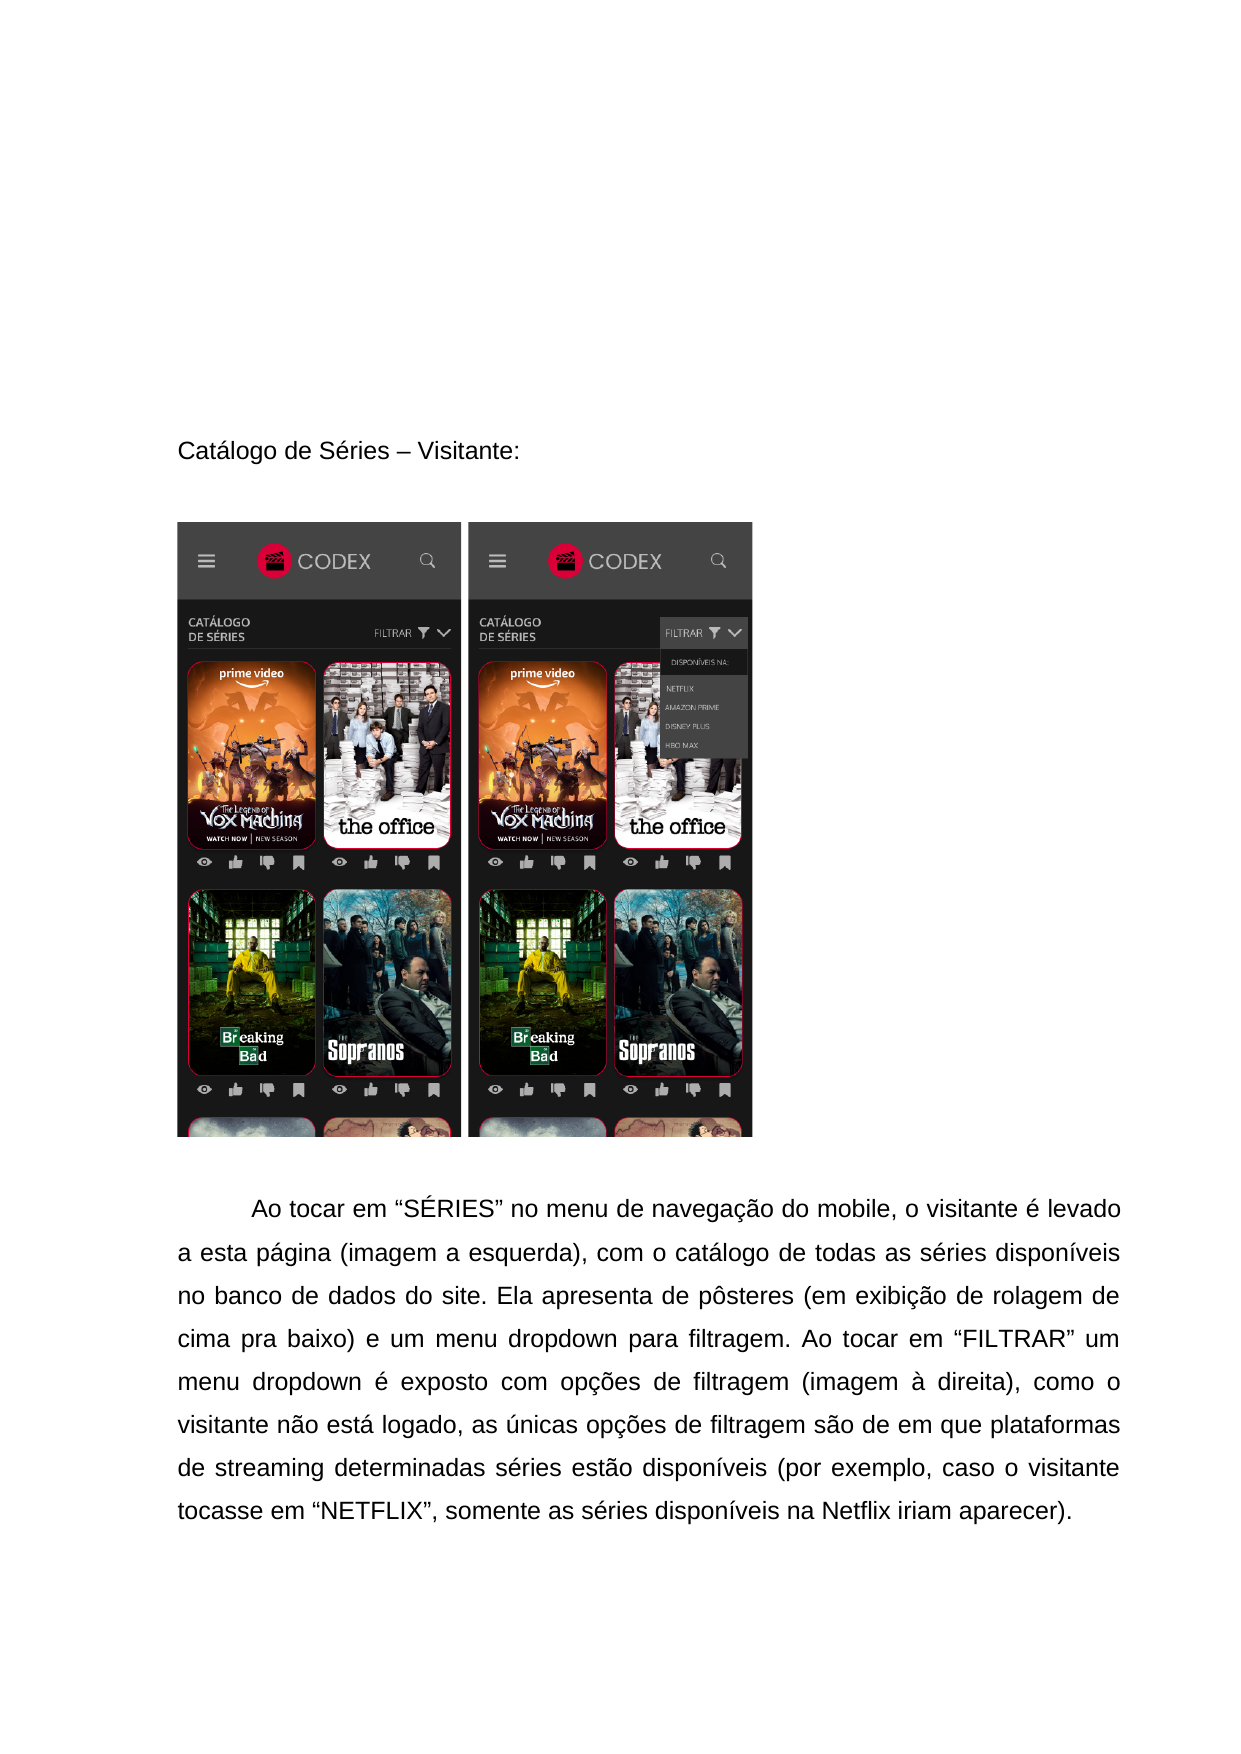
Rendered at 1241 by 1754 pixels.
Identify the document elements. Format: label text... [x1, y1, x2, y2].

picture [468, 522, 753, 1137]
text Ao tocar em “SÉRIES” no menu de navegação do mobile, o visitante é levado a esta página (imagem a esquerda), com o catálogo de todas as séries disponíveis no banco de dados do site. Ela apresenta de pôsteres (em exibição de rolagem de cima pra baixo) e um menu dropdown para filtragem. Ao tocar em “FILTRAR” um menu dropdown é exposto com opções de filtragem (imagem à direita), como o visitante não está logado, as únicas opções de filtragem são de em que plataformas de streaming determinadas séries estão disponíveis (por exemplo, caso o visitante tocasse em “NETFLIX”, somente as séries disponíveis na Netflix iriam aparecer). [177, 1194, 1122, 1525]
text Catálogo de Séries – Visitante: [177, 436, 1122, 465]
picture [177, 522, 462, 1137]
